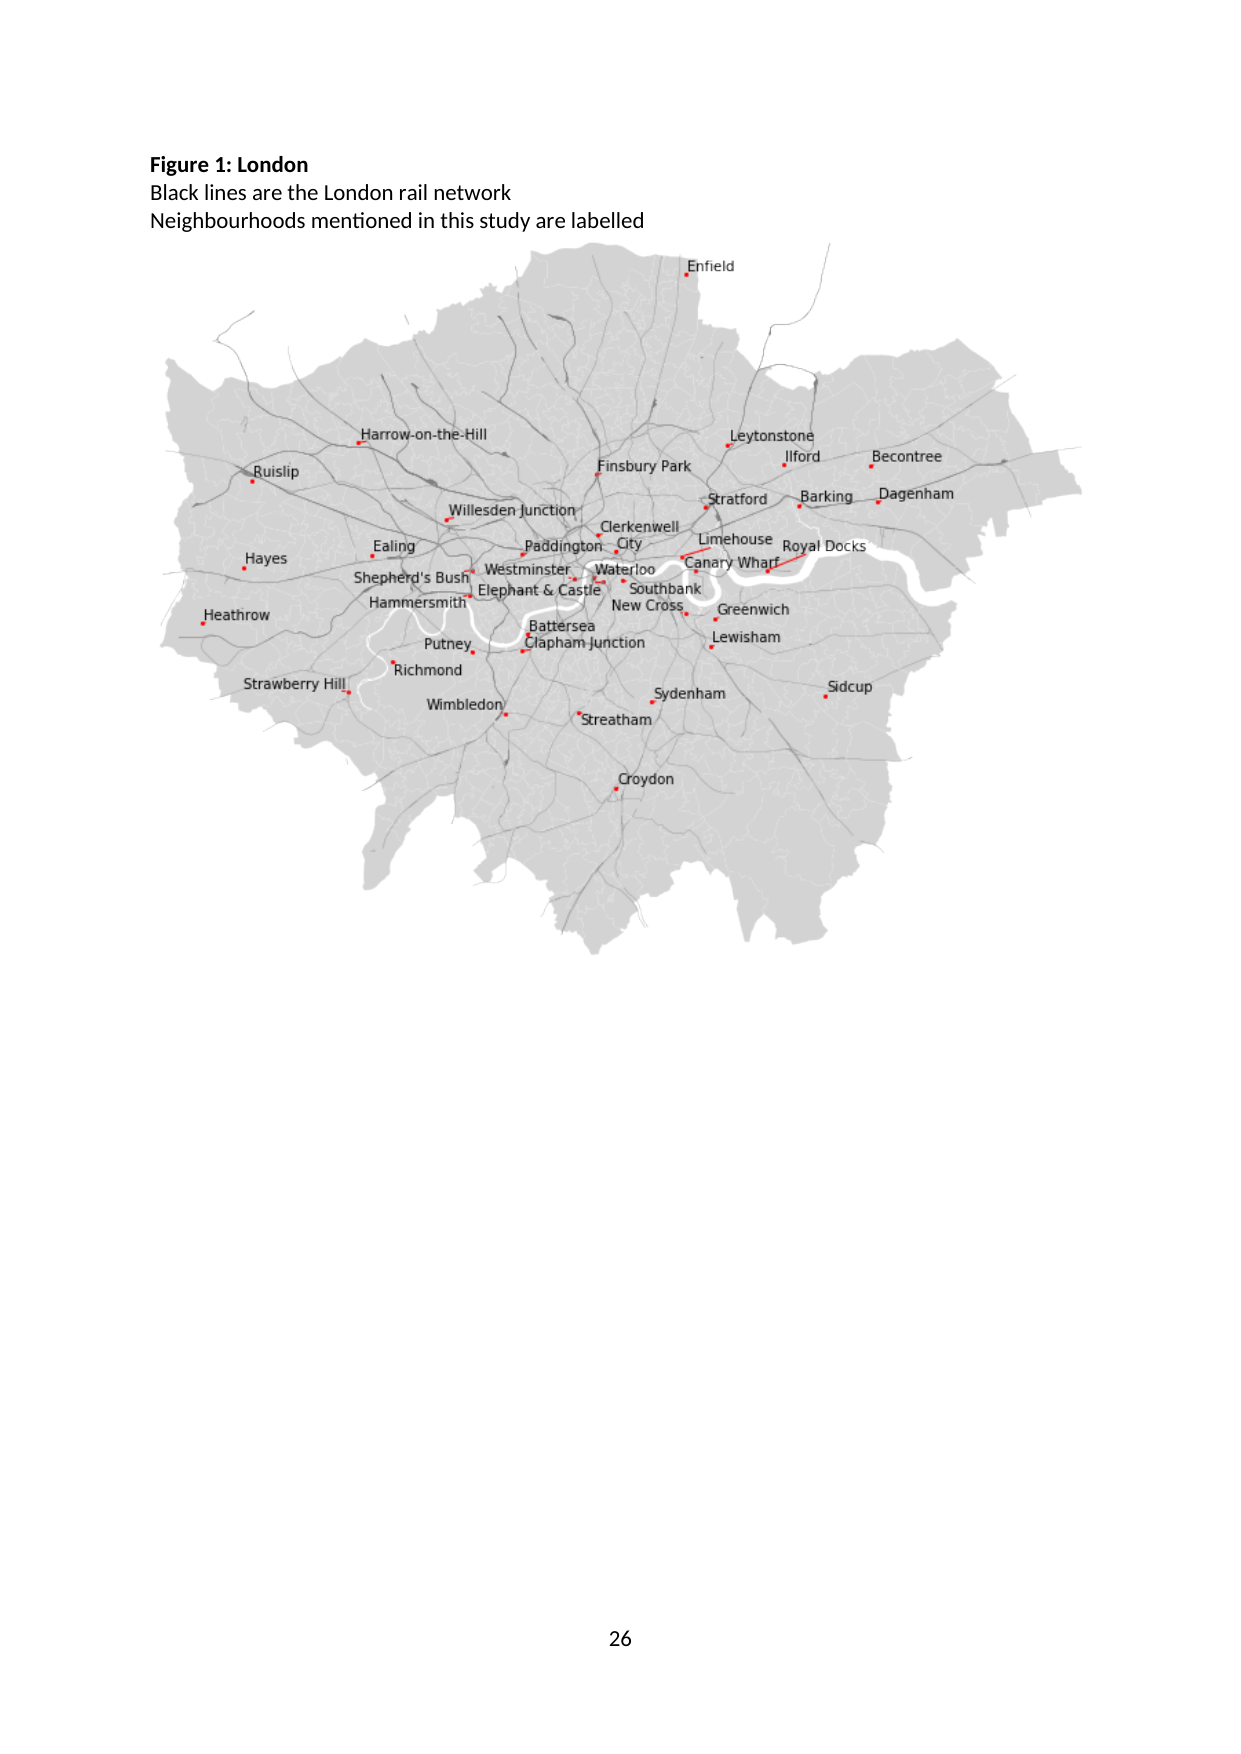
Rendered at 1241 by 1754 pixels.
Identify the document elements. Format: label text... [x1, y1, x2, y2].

text Black lines are the London rail network [150, 178, 1090, 206]
text Neighbourhoods mentioned in this study are labelled [150, 206, 1090, 234]
picture [150, 234, 1091, 965]
text Figure 1: London [150, 150, 1090, 178]
